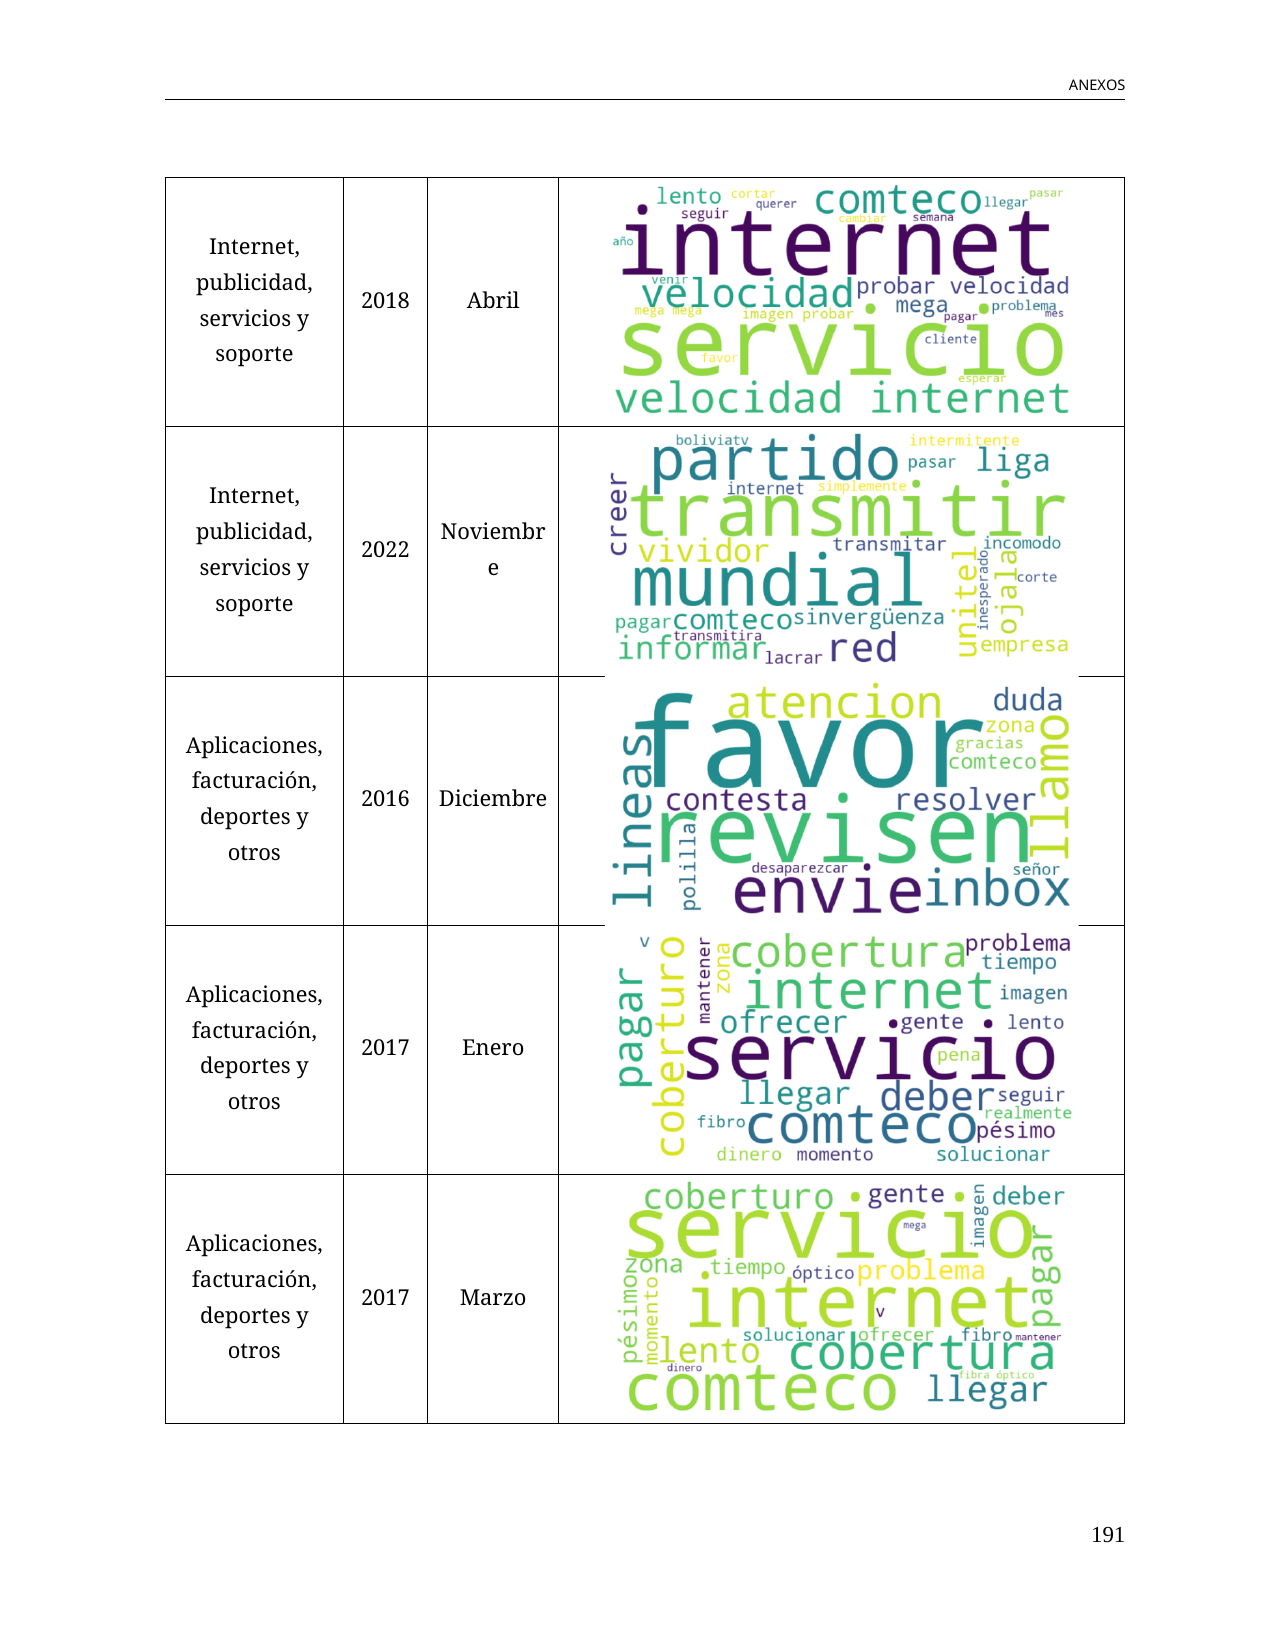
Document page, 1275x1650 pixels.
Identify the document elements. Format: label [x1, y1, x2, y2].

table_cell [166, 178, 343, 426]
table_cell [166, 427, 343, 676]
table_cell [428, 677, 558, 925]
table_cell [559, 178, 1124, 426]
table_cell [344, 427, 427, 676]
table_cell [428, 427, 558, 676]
picture [604, 427, 1079, 671]
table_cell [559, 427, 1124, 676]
picture [604, 676, 1079, 920]
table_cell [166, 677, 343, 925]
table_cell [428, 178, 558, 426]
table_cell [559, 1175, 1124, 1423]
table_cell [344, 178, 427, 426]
picture [604, 925, 1079, 1169]
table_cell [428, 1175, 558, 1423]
picture [604, 1175, 1079, 1419]
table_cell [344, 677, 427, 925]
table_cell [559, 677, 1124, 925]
picture [604, 178, 1079, 421]
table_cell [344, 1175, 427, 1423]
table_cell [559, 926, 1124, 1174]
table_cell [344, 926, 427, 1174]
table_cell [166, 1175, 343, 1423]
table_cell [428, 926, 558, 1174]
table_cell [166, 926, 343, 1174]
